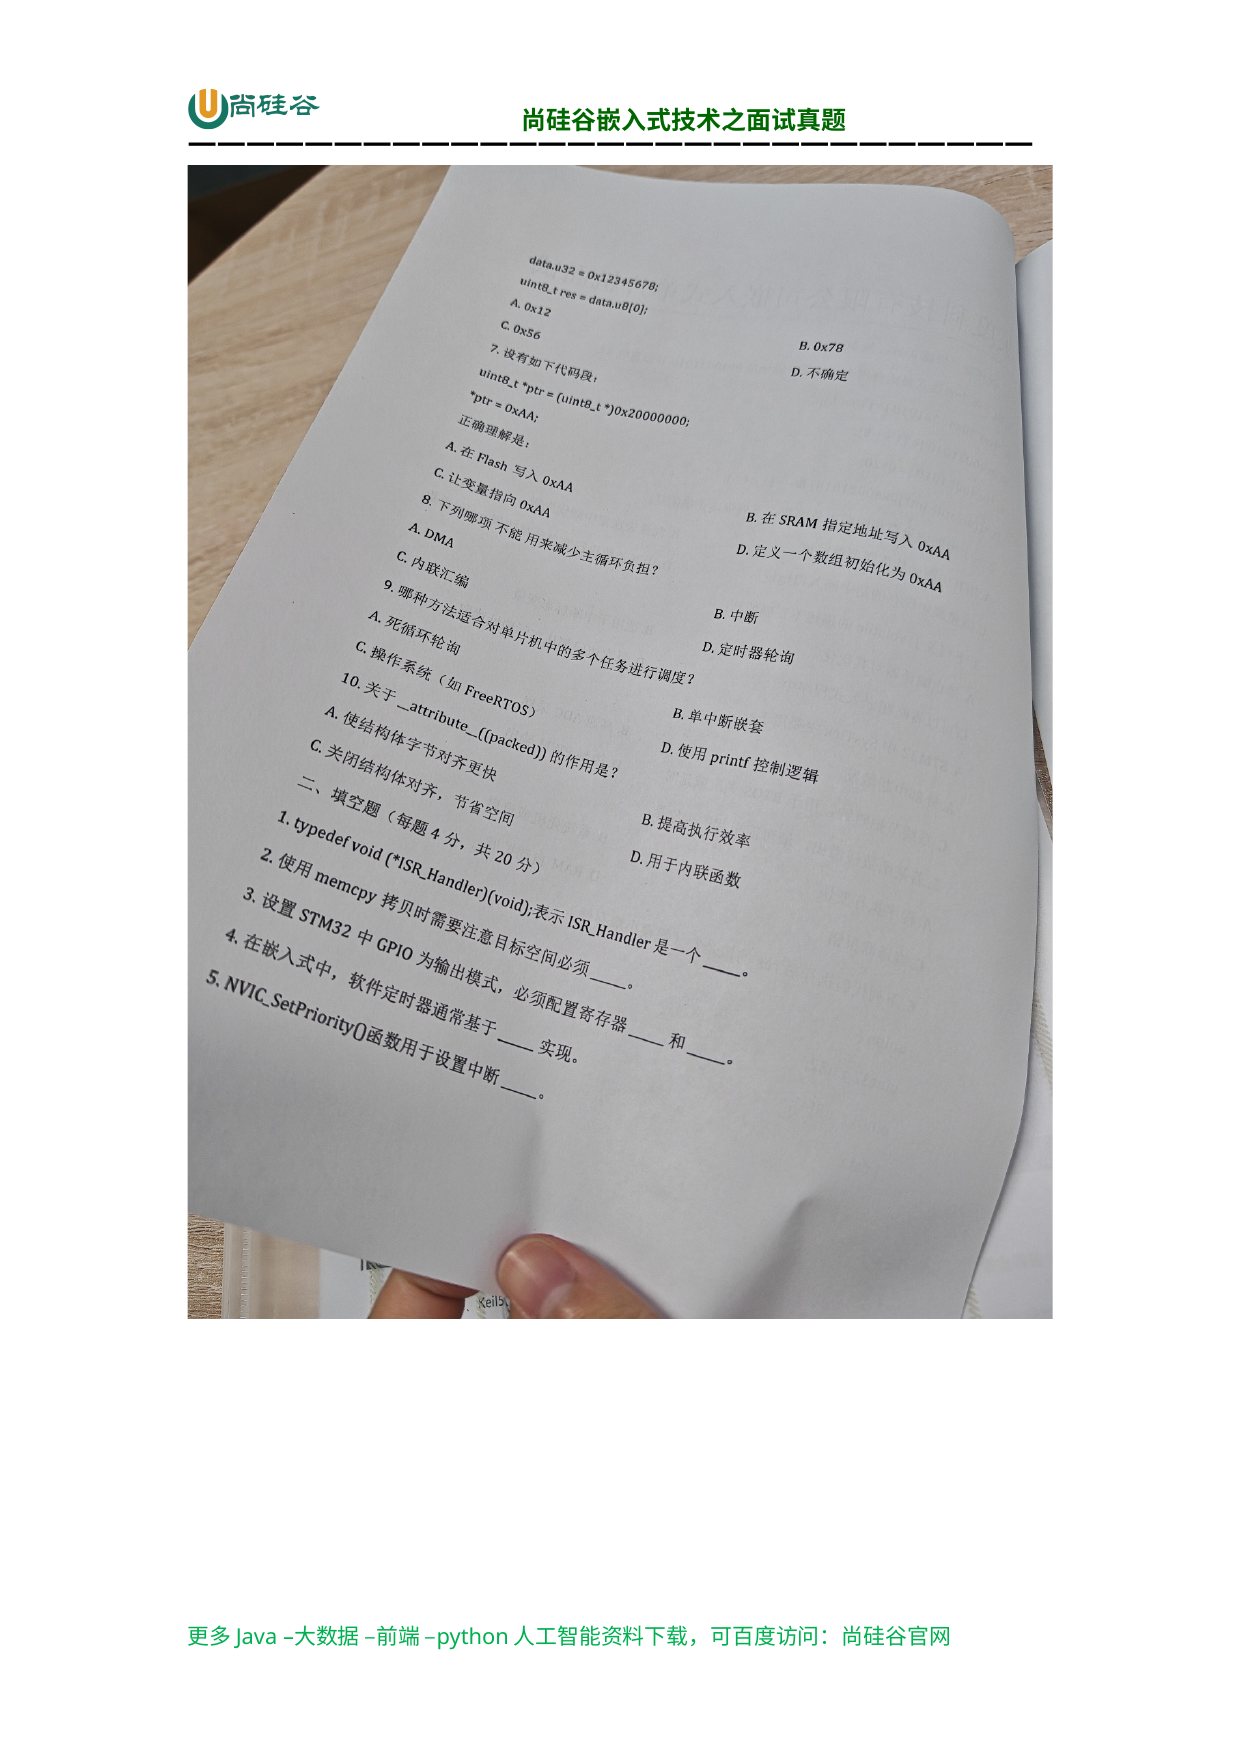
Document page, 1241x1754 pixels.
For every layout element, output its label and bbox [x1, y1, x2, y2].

picture [187, 165, 1053, 1319]
picture [187, 88, 321, 130]
